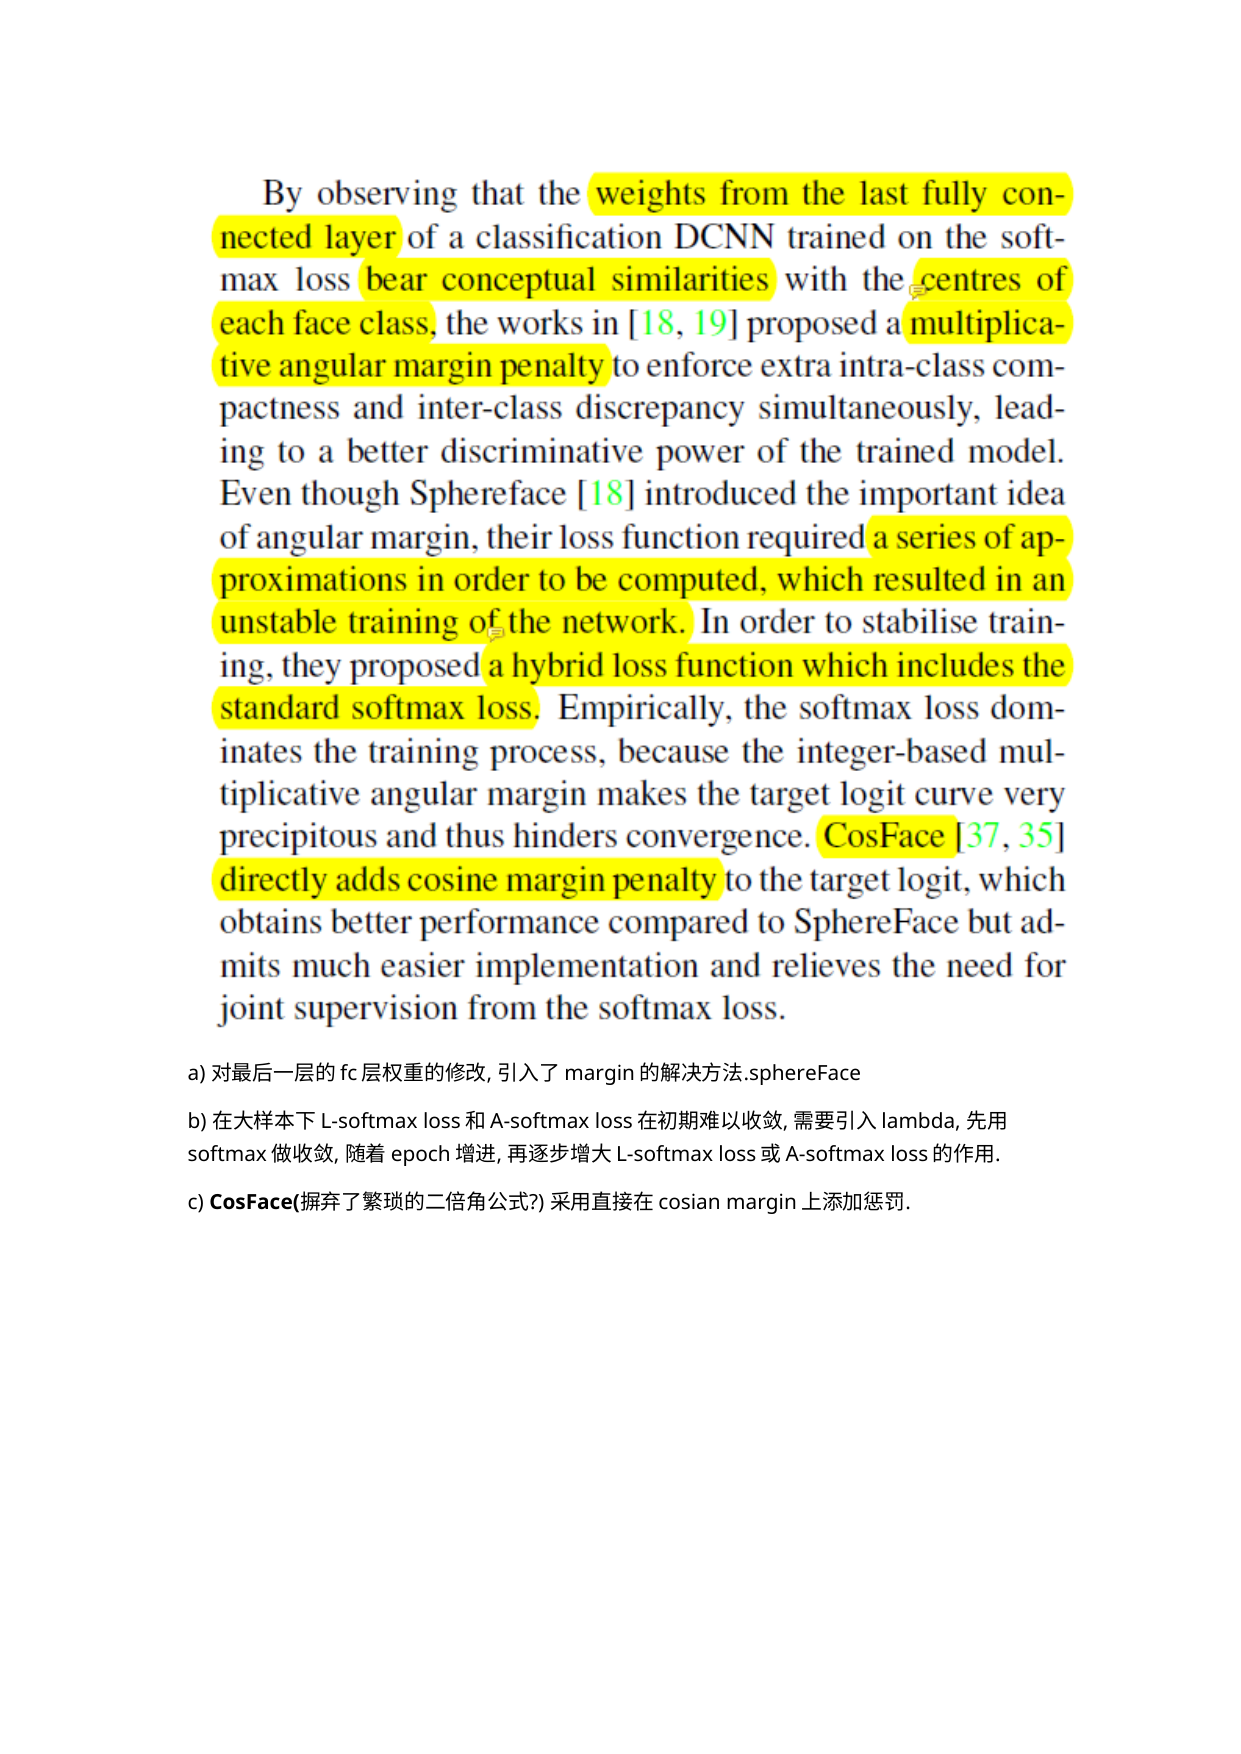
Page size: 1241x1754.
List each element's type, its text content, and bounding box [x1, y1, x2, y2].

text a) 对最后一层的fc层权重的修改, 引入了margin的解决方法.sphereFace [187, 1055, 1053, 1088]
text b) 在大样本下L-softmax loss和A-softmax loss在初期难以收敛, 需要引入lambda, 先用softmax做收敛, 随着epoch增进, 再逐步增大L-softmax loss或A-softmax loss的作用. [187, 1103, 1053, 1168]
text c) CosFace(摒弃了繁琐的二倍角公式?) 采用直接在cosian margin上添加惩罚. [187, 1184, 1053, 1216]
picture [187, 169, 1111, 1032]
